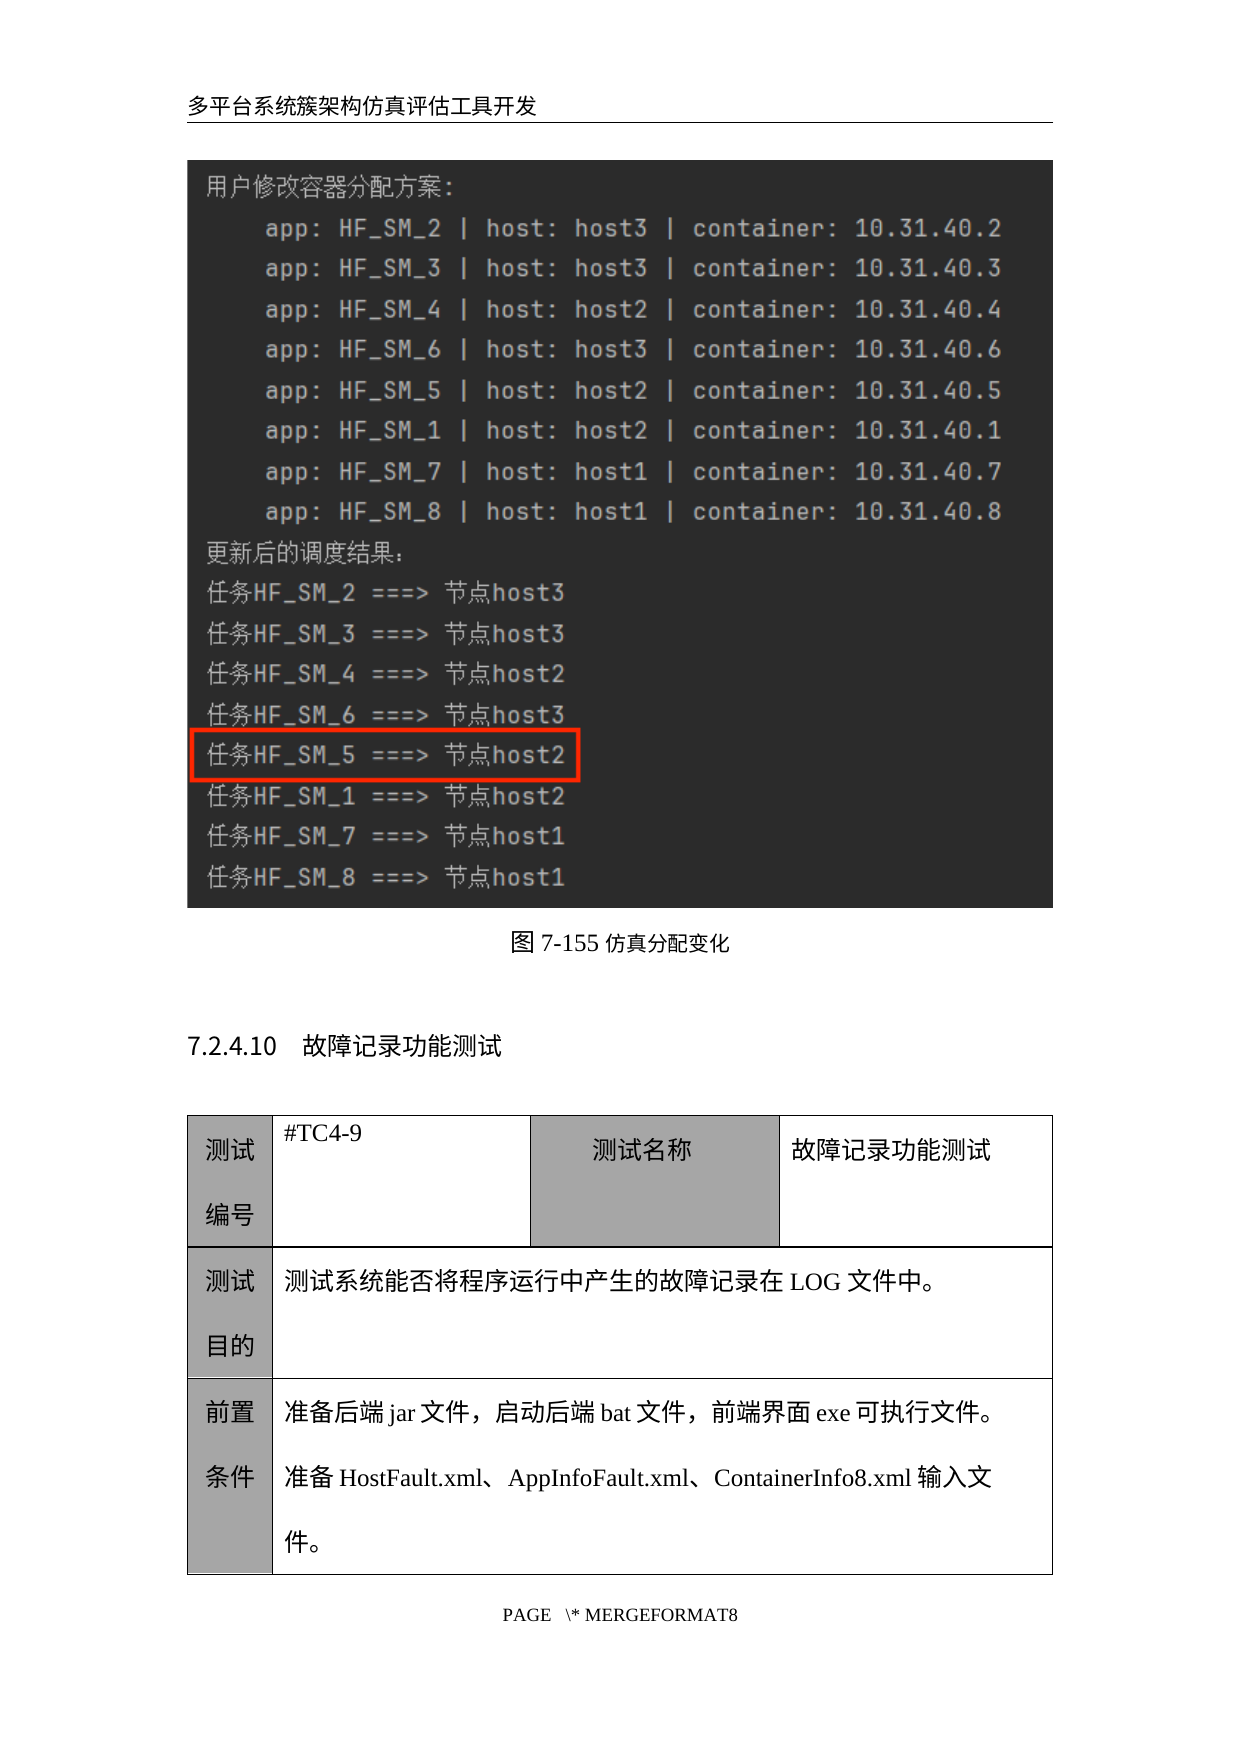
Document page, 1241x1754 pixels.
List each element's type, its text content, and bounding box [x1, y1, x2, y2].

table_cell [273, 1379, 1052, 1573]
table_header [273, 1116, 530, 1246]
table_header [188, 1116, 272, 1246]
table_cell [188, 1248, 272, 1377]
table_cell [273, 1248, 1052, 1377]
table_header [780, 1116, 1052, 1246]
picture [187, 160, 1053, 908]
list 故障记录功能测试 [187, 1012, 1028, 1077]
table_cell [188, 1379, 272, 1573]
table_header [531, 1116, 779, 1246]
